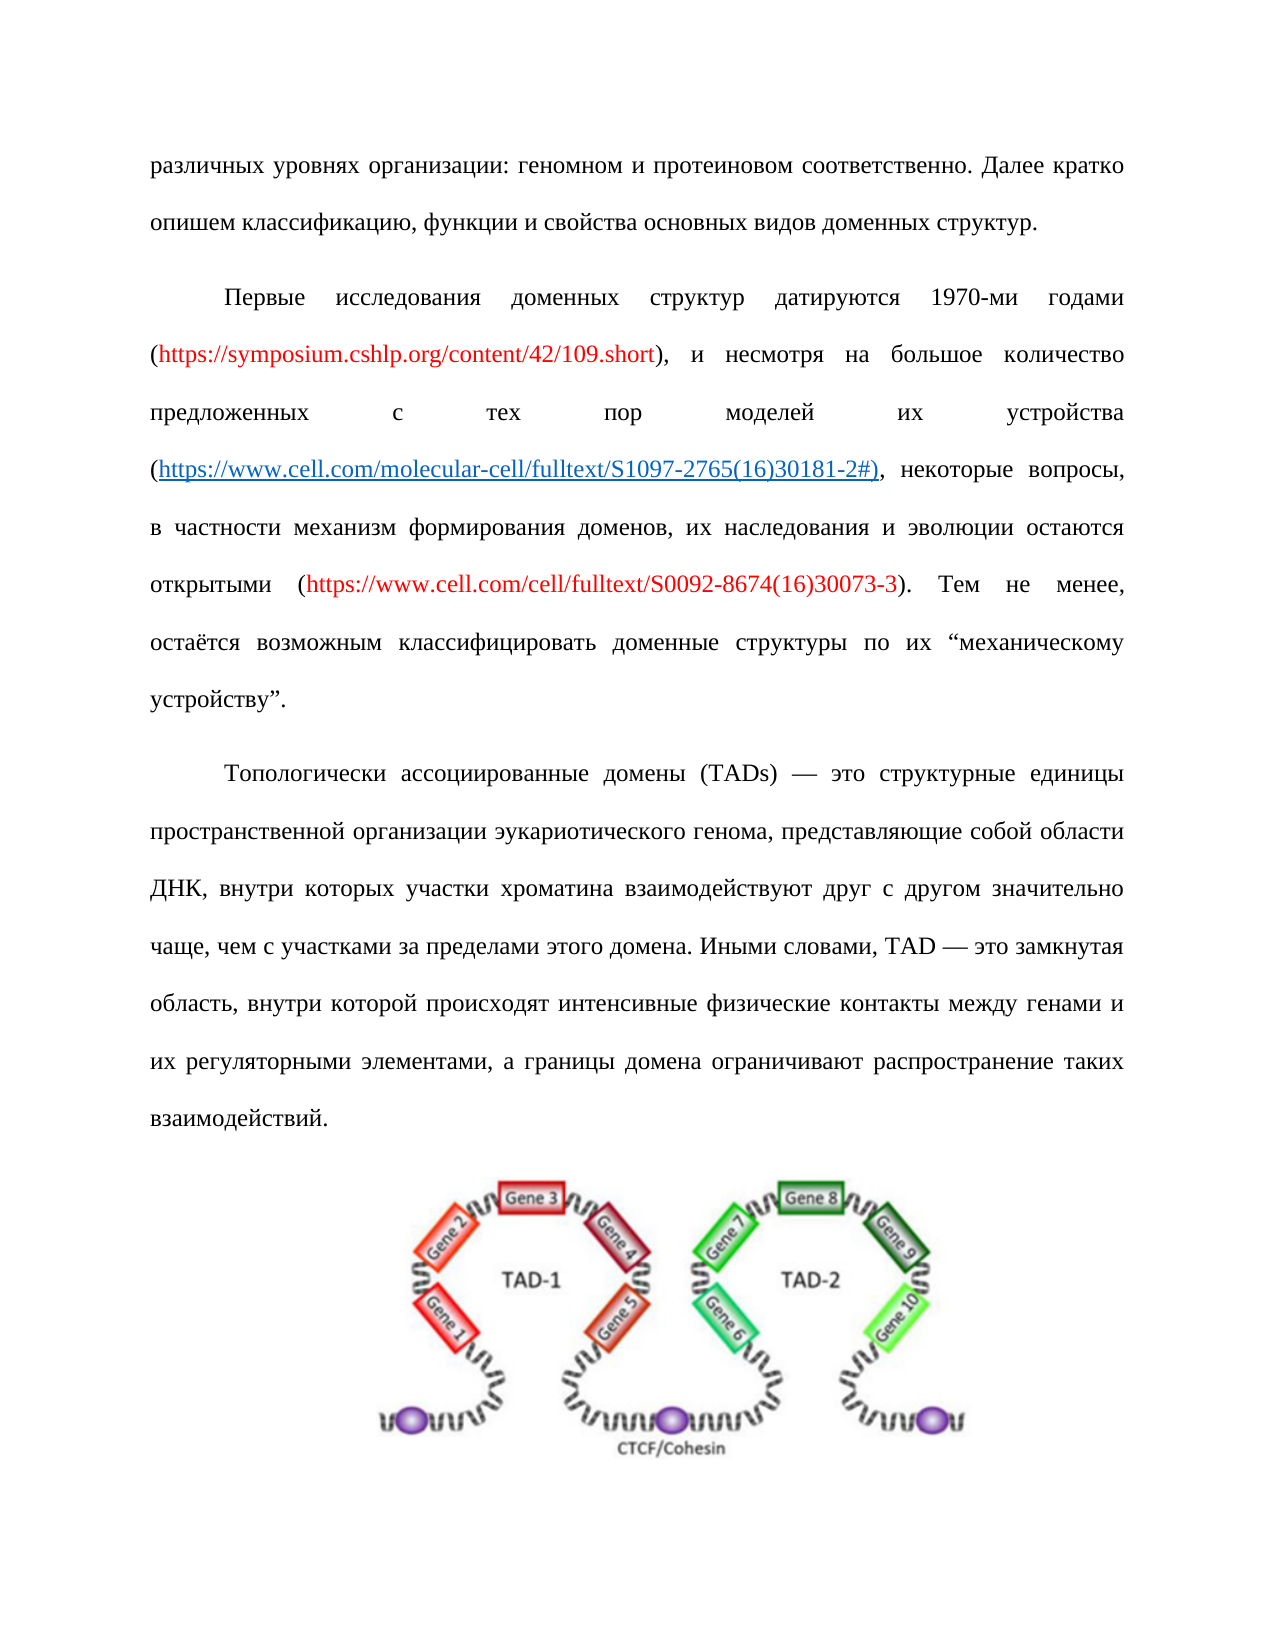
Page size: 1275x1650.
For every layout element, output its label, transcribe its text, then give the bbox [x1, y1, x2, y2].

text Топологически ассоциированные домены (TADs) — это структурные единицы пространственной организации эукариотического генома, представляющие собой области ДНК, внутри которых участки хроматина взаимодействуют друг с другом значительно чаще, чем с участками за пределами этого домена. Иными словами, TAD — это замкнутая область, внутри которой происходят интенсивные физические контакты между генами и их регуляторными элементами, а границы домена ограничивают распространение таких взаимодействий. [150, 758, 1125, 1132]
text Первые исследования доменных структур датируются 1970-ми годами (https://symposium.cshlp.org/content/42/109.short), и несмотря на большое количество предложенных с тех пор моделей их устройства (https://www.cell.com/molecular-cell/fulltext/S1097-2765(16)30181-2#), некоторые вопросы, в частности механизм формирования доменов, их наследования и эволюции остаются открытыми (https://www.cell.com/cell/fulltext/S0092-8674(16)30073-3). Тем не менее, остаётся возможным классифицировать доменные структуры по их “механическому устройству”. [150, 282, 1125, 713]
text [150, 150, 1125, 236]
picture [375, 1177, 974, 1460]
